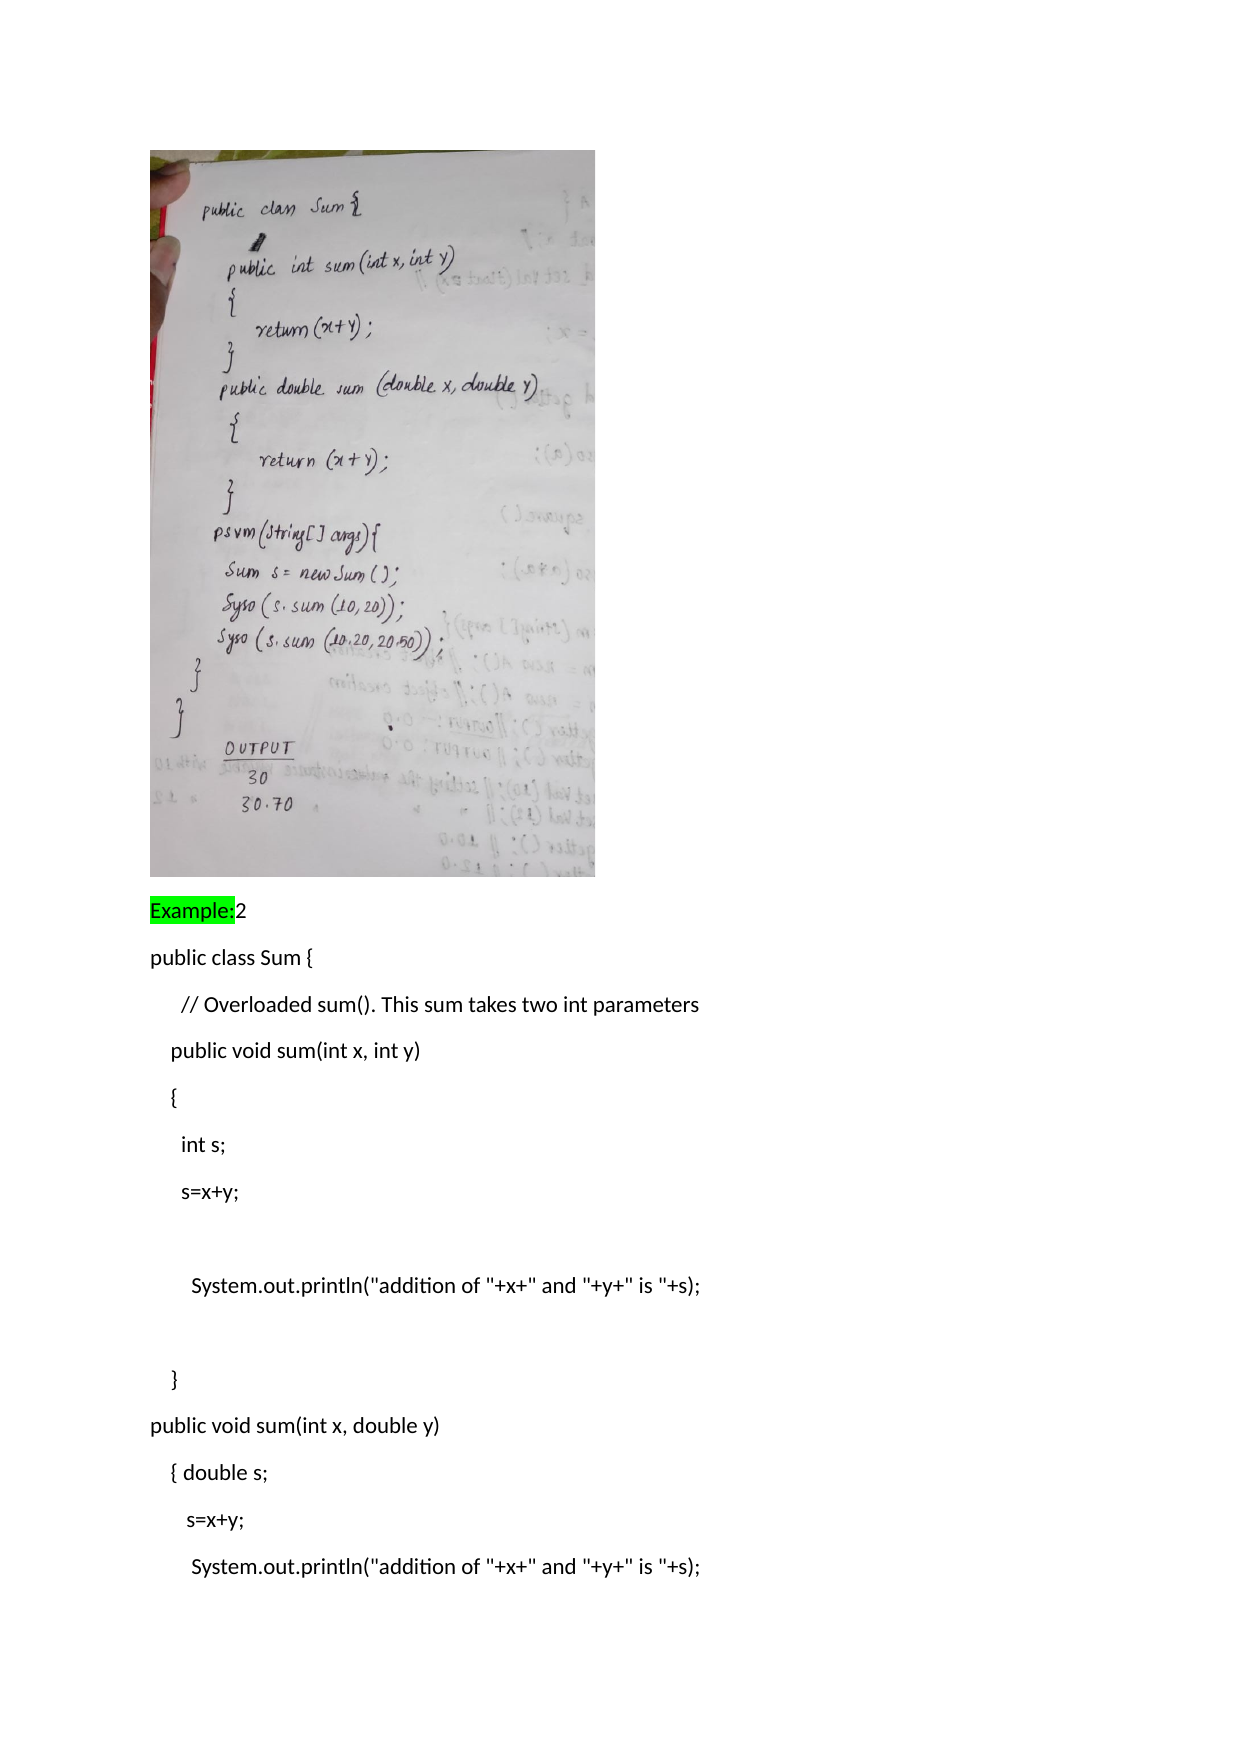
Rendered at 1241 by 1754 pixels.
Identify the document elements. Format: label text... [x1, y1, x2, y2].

text Example:2 [235, 896, 1090, 924]
text s=x+y; [150, 1505, 1090, 1533]
text int s; [150, 1130, 1090, 1158]
text { [150, 1083, 1090, 1111]
text public void sum(int x, double y) [150, 1412, 1090, 1439]
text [150, 1271, 1090, 1299]
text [150, 1552, 1090, 1580]
text // Overloaded sum(). This sum takes two int parameters [150, 990, 1090, 1018]
text s=x+y; [150, 1177, 1090, 1205]
picture [150, 150, 596, 877]
text } [150, 1365, 1090, 1393]
text public class Sum { [150, 943, 1090, 971]
text { double s; [150, 1458, 1090, 1486]
text public void sum(int x, int y) [150, 1037, 1090, 1064]
